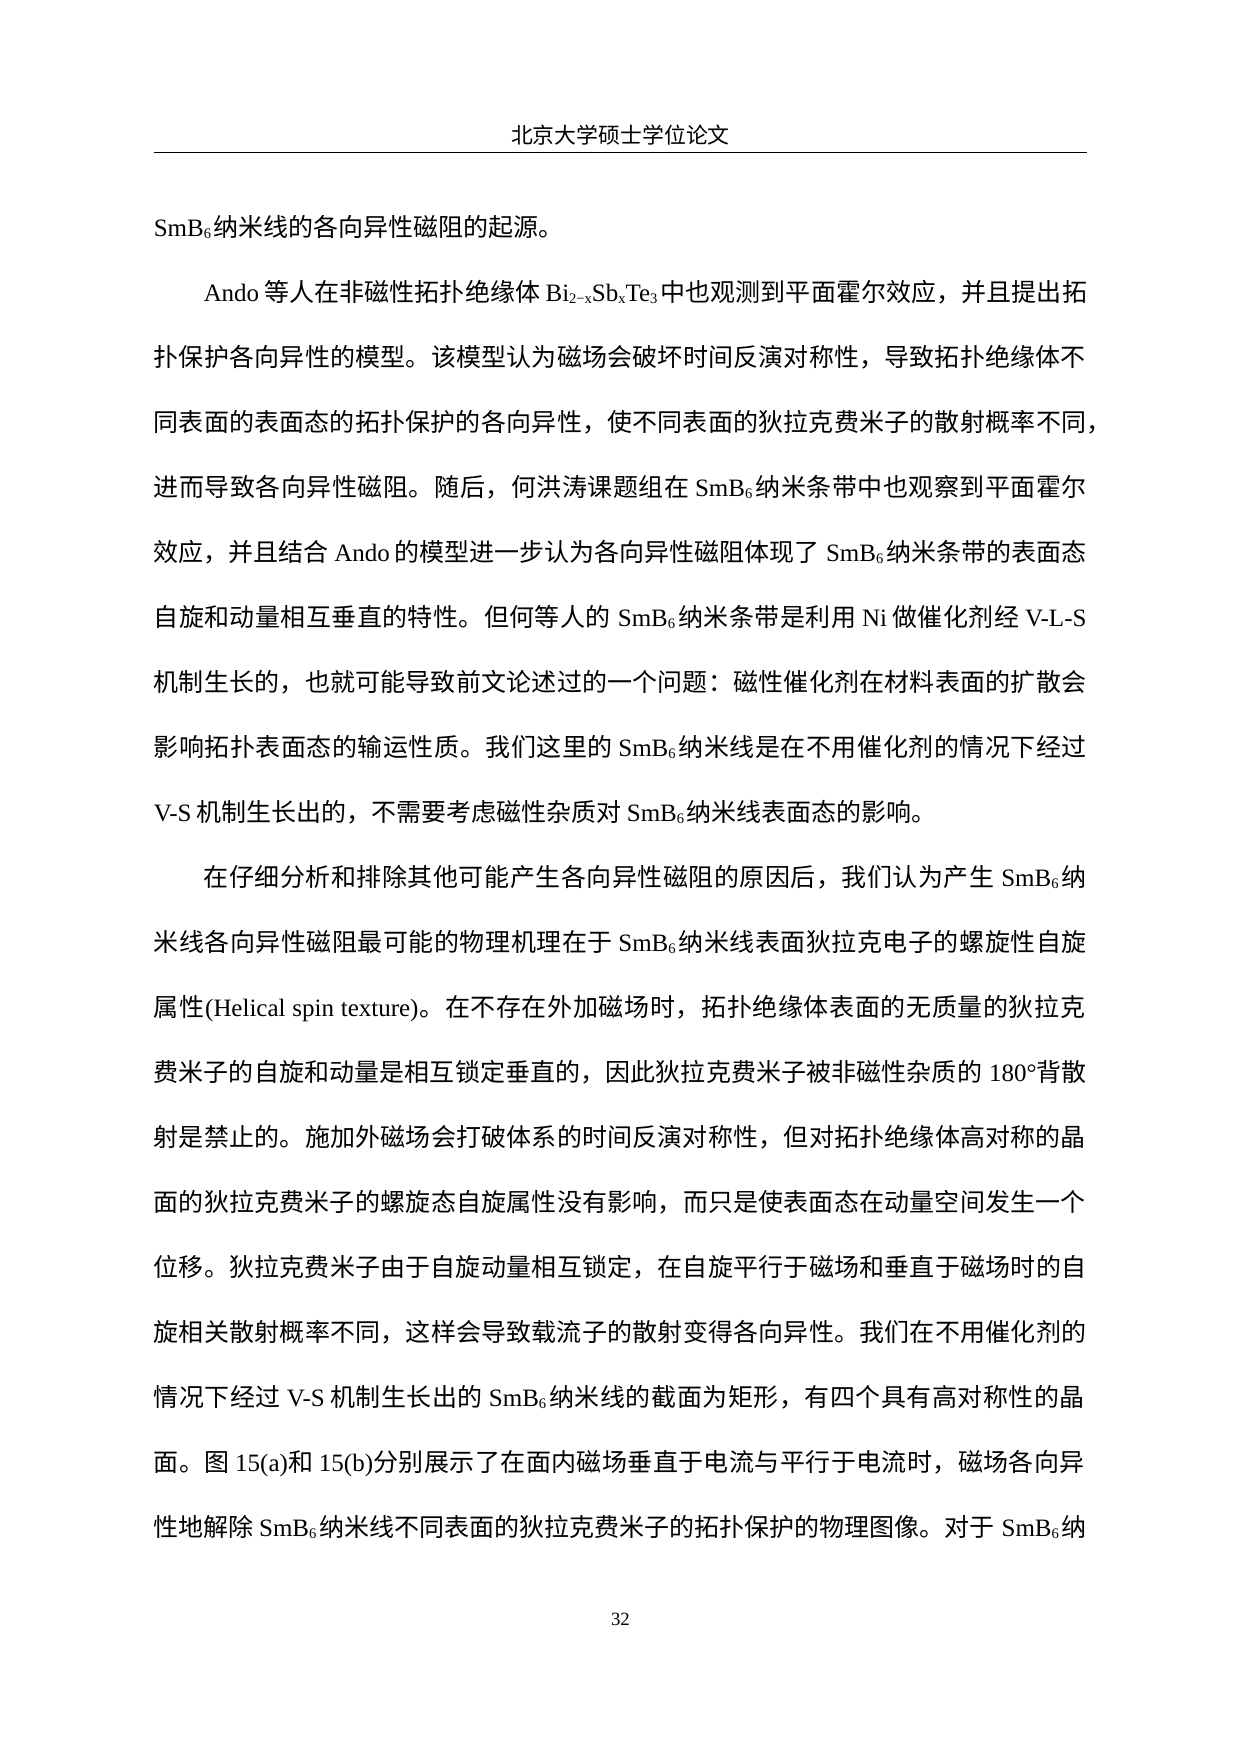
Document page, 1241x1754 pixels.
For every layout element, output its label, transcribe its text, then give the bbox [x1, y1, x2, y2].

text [153, 193, 1087, 258]
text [153, 843, 1087, 1558]
text Ando等人在非磁性拓扑绝缘体Bi2−xSbxTe3中也观测到平面霍尔效应，并且提出拓扑保护各向异性的模型。该模型认为磁场会破坏时间反演对称性，导致拓扑绝缘体不同表面的表面态的拓扑保护的各向异性，使不同表面的狄拉克费米子的散射概率不同，进而导致各向异性磁阻。随后，何洪涛课题组在SmB6纳米条带中也观察到平面霍尔效应，并且结合Ando的模型进一步认为各向异性磁阻体现了SmB6纳米条带的表面态自旋和动量相互垂直的特性。但何等人的SmB6纳米条带是利用Ni做催化剂经V-L-S机制生长的，也就可能导致前文论述过的一个问题：磁性催化剂在材料表面的扩散会影响拓扑表面态的输运性质。我们这里的SmB6纳米线是在不用催化剂的情况下经过V-S机制生长出的，不需要考虑磁性杂质对SmB6纳米线表面态的影响。 [153, 258, 1087, 843]
